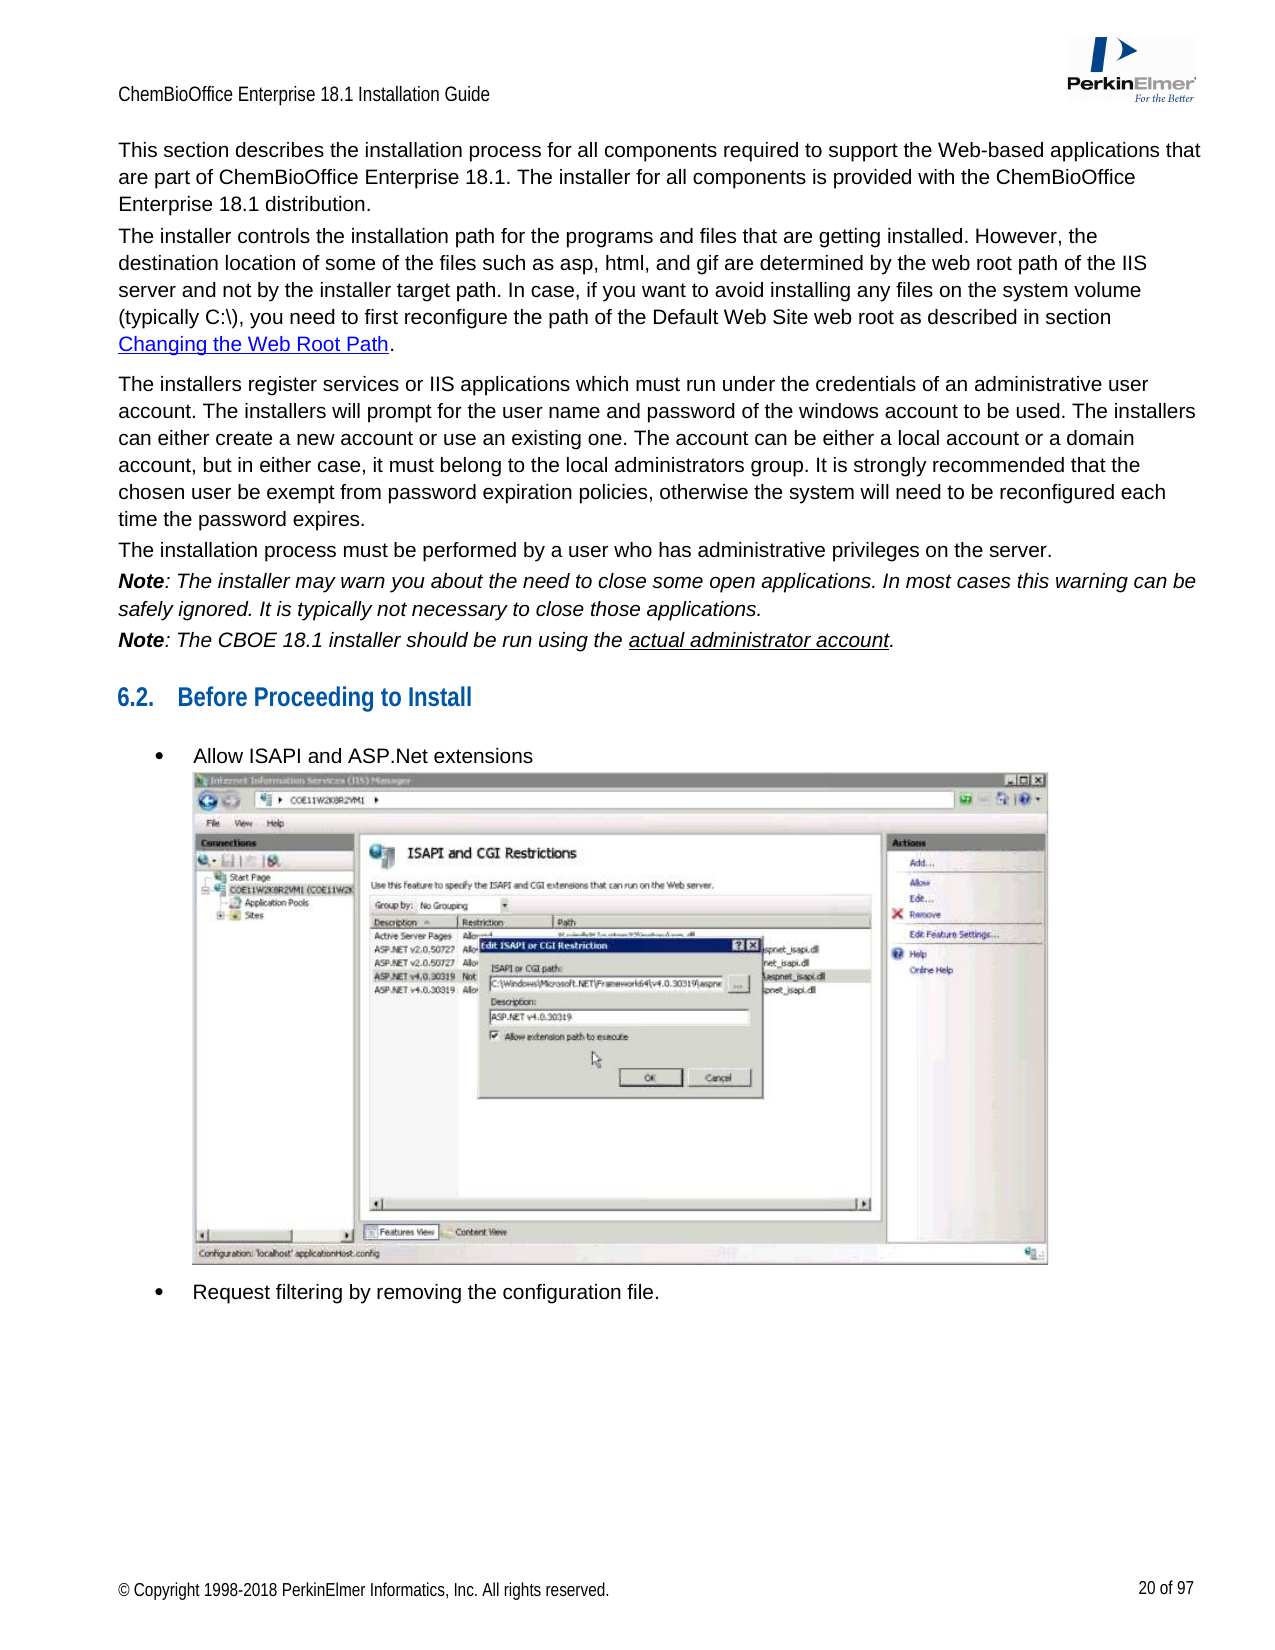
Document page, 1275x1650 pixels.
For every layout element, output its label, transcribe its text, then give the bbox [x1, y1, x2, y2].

picture [192, 772, 1049, 1265]
list Allow ISAPI and ASP.Net extensions [156, 741, 1204, 768]
list Request filtering by removing the configuration file. [155, 1277, 1204, 1304]
text The installer controls the installation path for the programs and files that are getting installed. However, the destination location of some of the files such as asp, html, and gif are determined by the web root path of the IIS server and not by the installer target path. In case, if you want to avoid installing any files on the system volume (typically C:\), you need to first reconfigure the path of the Default Web Site web root as described in section Changing the Web Root Path. [118, 220, 1204, 356]
text The installers register services or IIS applications which must run under the credentials of an administrative user account. The installers will prompt for the user name and password of the windows account to be used. The installers can either create a new account or use an existing one. The account can be either a local account or a domain account, but in either case, it must belong to the local administrators group. It is strongly recommended that the chosen user be exempt from password expiration policies, otherwise the system will need to be reconfigured each time the password expires. [118, 368, 1204, 531]
text Note: The installer may warn you about the need to close some open applications. In most cases this warning can be safely ignored. It is typically not necessary to close those applications. [118, 566, 1204, 620]
text This section describes the installation process for all components required to support the Web-based applications that are part of ChemBioOffice Enterprise 18.1. The installer for all components is provided with the ChemBioOffice Enterprise 18.1 distribution. [118, 135, 1204, 216]
subtitle Before Proceeding to Install [117, 681, 1204, 712]
text Note: The CBOE 18.1 installer should be run using the actual administrator account. [118, 624, 1204, 652]
text The installation process must be performed by a user who has administrative privileges on the server. [118, 535, 1204, 562]
picture [1067, 37, 1197, 102]
